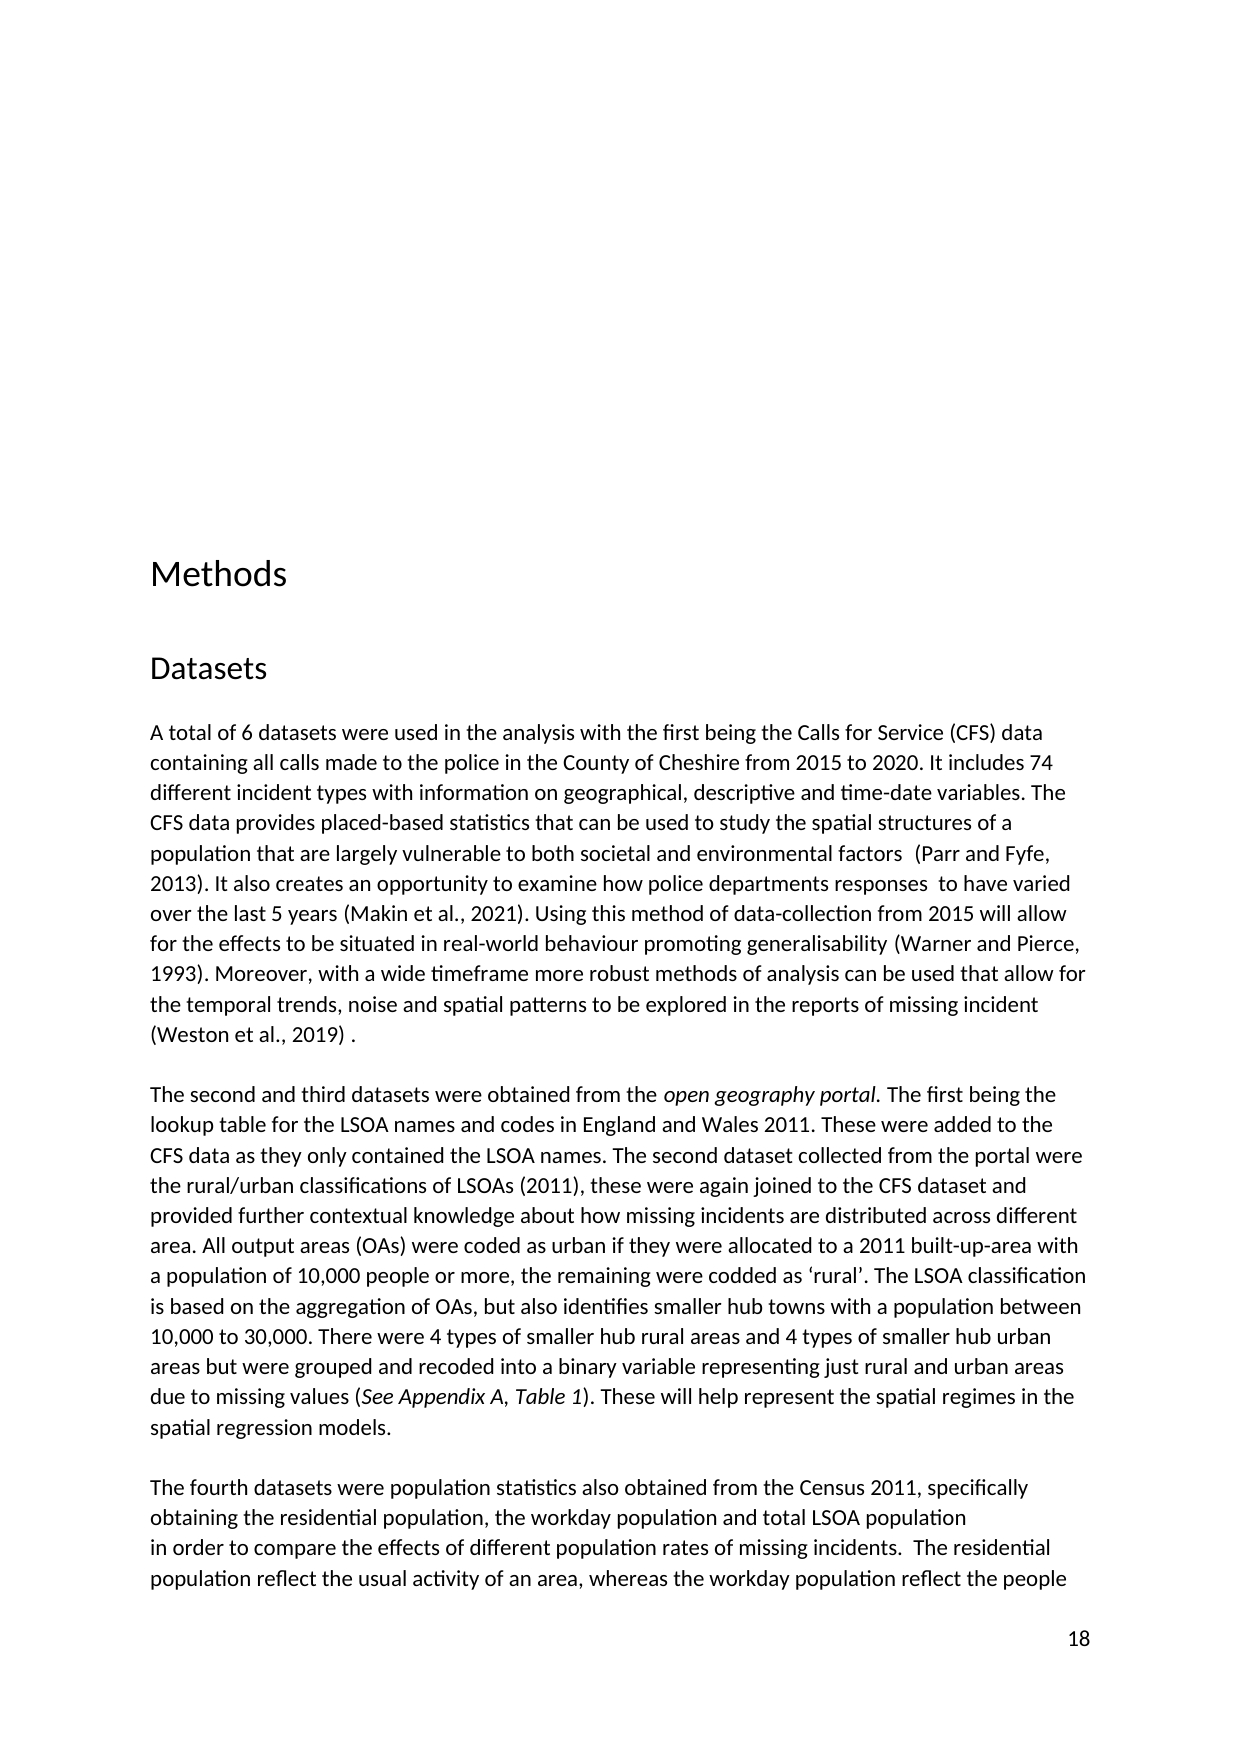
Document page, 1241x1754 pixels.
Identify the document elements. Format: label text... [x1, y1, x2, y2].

text The fourth datasets were population statistics also obtained from the Census 2011, specifically obtaining the residential population, the workday population and total LSOA population [150, 1473, 1090, 1531]
subtitle Methods [150, 550, 1090, 596]
text A total of 6 datasets were used in the analysis with the first being the Calls for Service (CFS) data containing all calls made to the police in the County of Cheshire from 2015 to 2020. It includes 74 different incident types with information on geographical, descriptive and time-date variables. The CFS data provides placed-based statistics that can be used to study the spatial structures of a population that are largely vulnerable to both societal and environmental factors (Parr and Fyfe, 2013). It also creates an opportunity to examine how police departments responses to have varied over the last 5 years (Makin et al., 2021). Using this method of data-collection from 2015 will allow for the effects to be situated in real-world behaviour promoting generalisability (Warner and Pierce, 1993). Moreover, with a wide timeframe more robust methods of analysis can be used that allow for the temporal trends, noise and spatial patterns to be explored in the reports of missing incident (Weston et al., 2019) . [150, 718, 1090, 1048]
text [150, 1533, 1090, 1592]
subtitle Datasets [150, 647, 1090, 688]
text The second and third datasets were obtained from the open geography portal. The first being the lookup table for the LSOA names and codes in England and Wales 2011. These were added to the CFS data as they only contained the LSOA names. The second dataset collected from the portal were the rural/urban classifications of LSOAs (2011), these were again joined to the CFS dataset and provided further contextual knowledge about how missing incidents are distributed across different area. All output areas (OAs) were coded as urban if they were allocated to a 2011 built-up-area with a population of 10,000 people or more, the remaining were codded as ‘rural’. The LSOA classification is based on the aggregation of OAs, but also identifies smaller hub towns with a population between 10,000 to 30,000. There were 4 types of smaller hub rural areas and 4 types of smaller hub urban areas but were grouped and recoded into a binary variable representing just rural and urban areas due to missing values (See Appendix A, Table 1). These will help represent the spatial regimes in the spatial regression models. [150, 1080, 1090, 1441]
